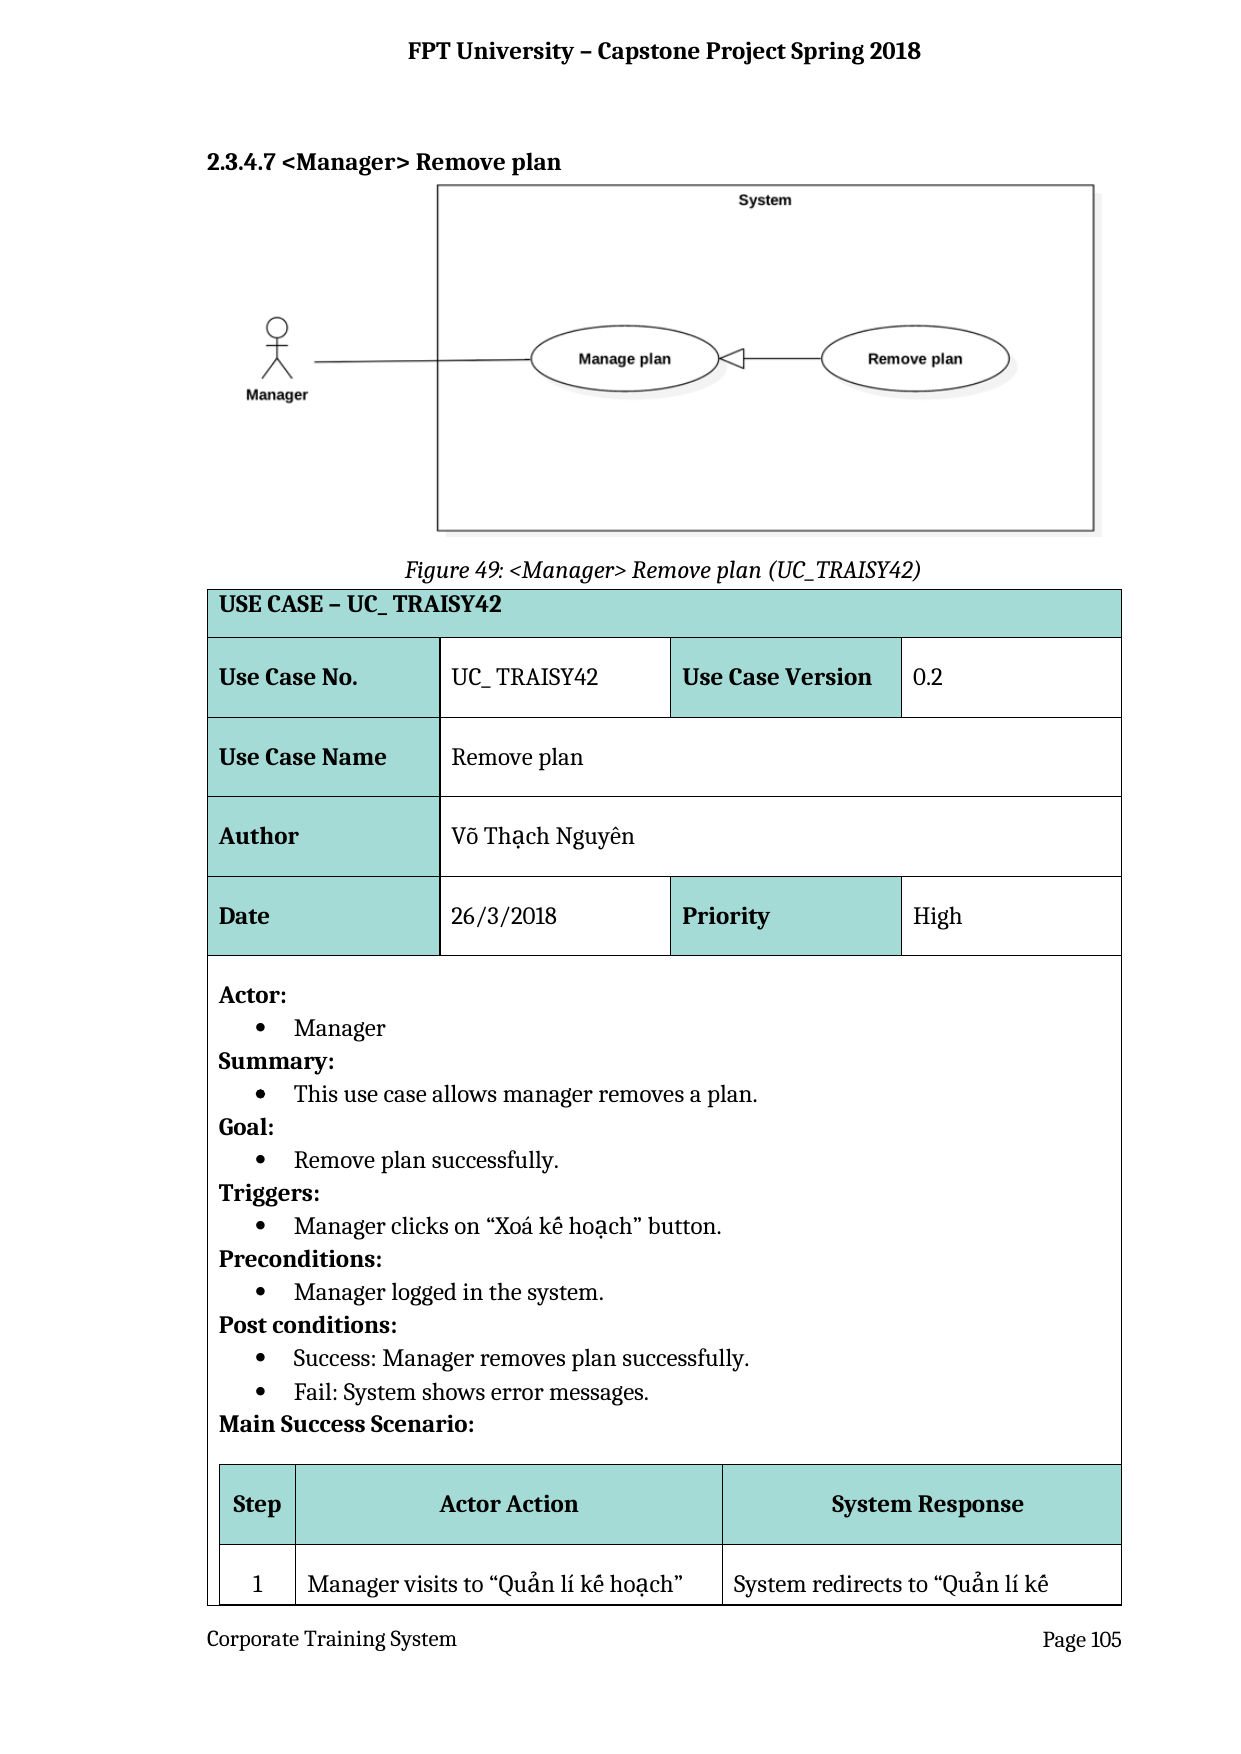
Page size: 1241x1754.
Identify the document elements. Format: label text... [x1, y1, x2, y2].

table_cell UC_ TRAISY42 [441, 638, 670, 717]
table_cell Use Case No. [208, 638, 439, 717]
table_header USE CASE – UC_ TRAISY42 [208, 590, 1121, 637]
table_cell Remove plan [441, 718, 1121, 796]
table_cell Use Case Name [208, 718, 439, 796]
table_cell Date [208, 877, 439, 955]
table_cell 26/3/2018 [441, 877, 670, 955]
picture [221, 180, 1108, 537]
table_cell Võ Thạch Nguyên [441, 797, 1121, 876]
text 2.3.4.7 <Manager> Remove plan [207, 148, 1122, 176]
table_cell High [902, 877, 1121, 955]
table_cell Priority [671, 877, 901, 955]
table_cell Use Case Version [671, 638, 901, 717]
table_cell Author [208, 797, 439, 876]
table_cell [208, 956, 1121, 1605]
table_cell 0.2 [902, 638, 1121, 717]
text Figure 49: <Manager> Remove plan (UC_TRAISY42) [207, 556, 1122, 584]
